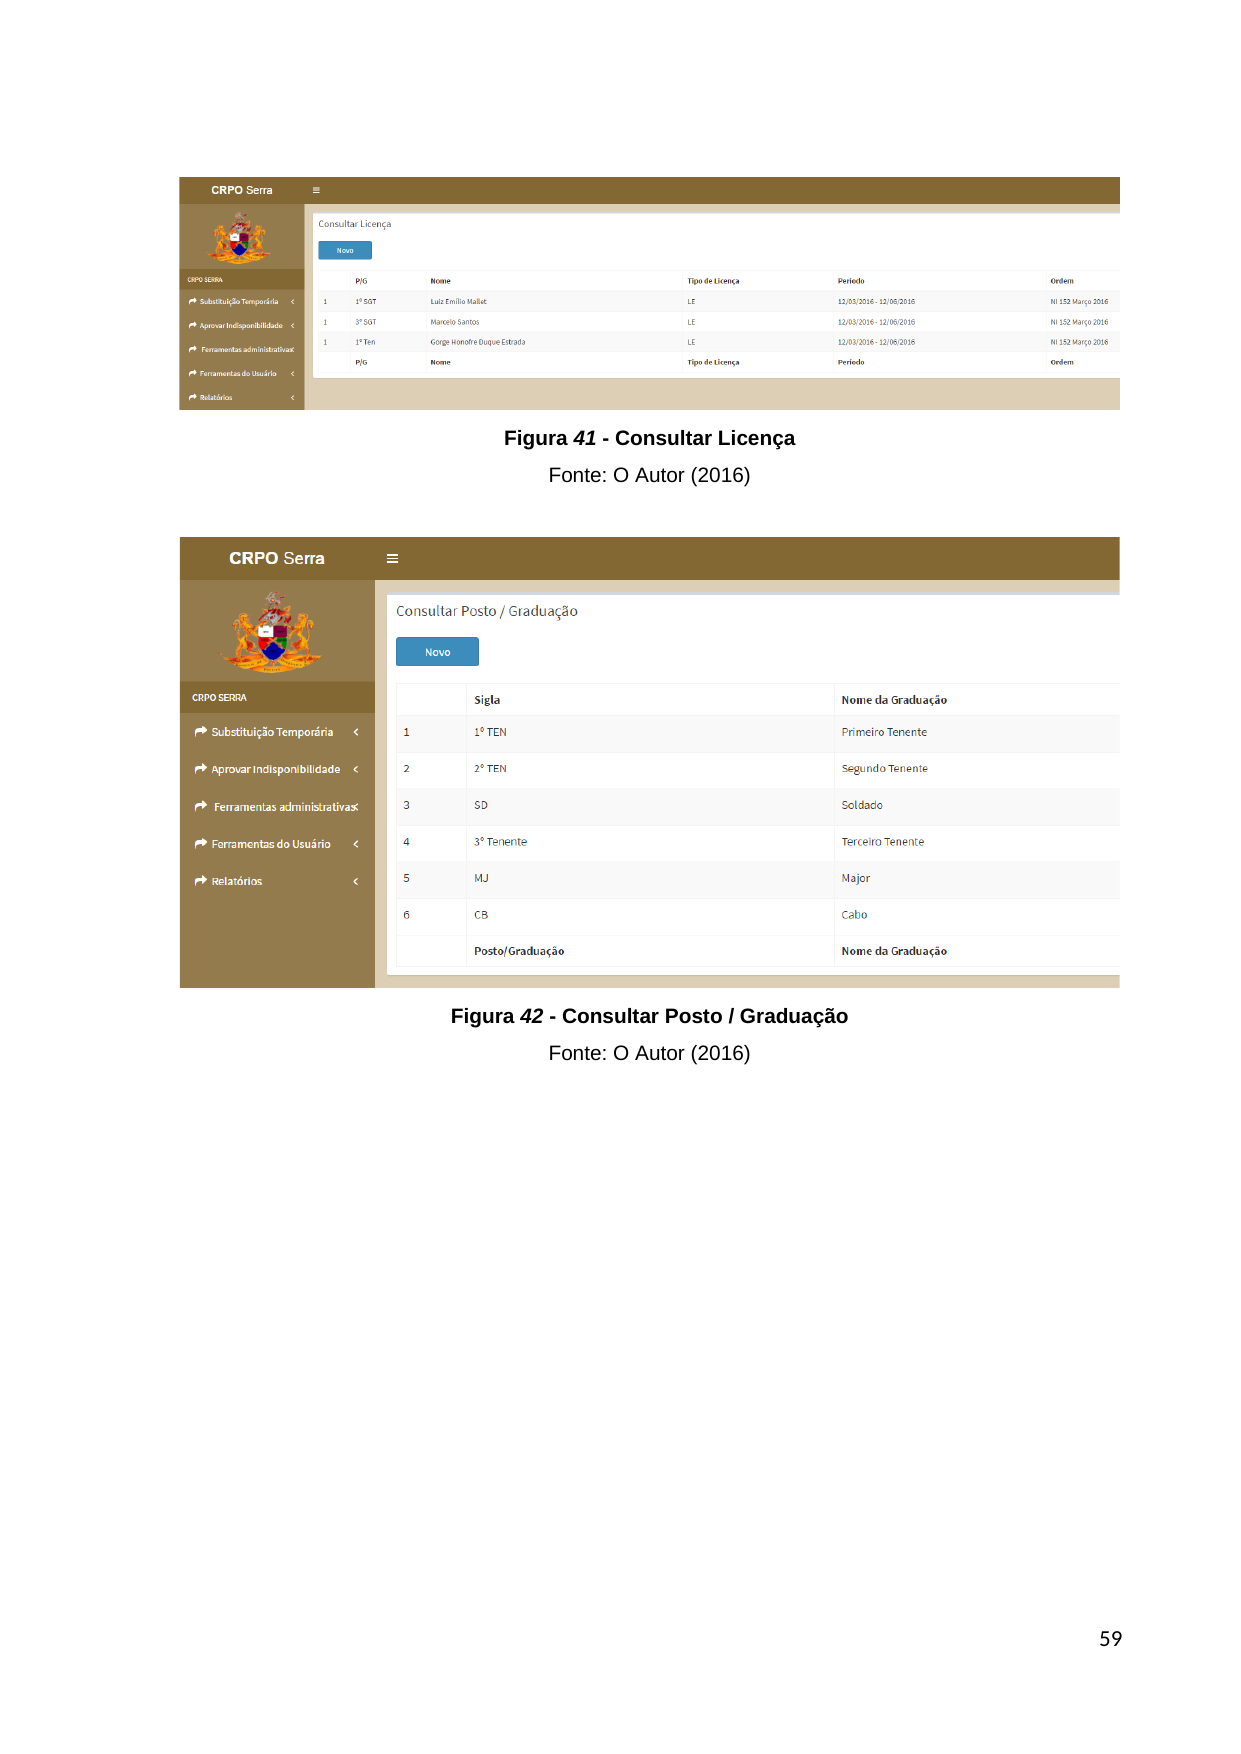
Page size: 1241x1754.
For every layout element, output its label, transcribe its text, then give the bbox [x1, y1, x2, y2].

text Figura 41 - Consultar Licença [177, 426, 1122, 450]
text Fonte: O Autor (2016) [177, 463, 1122, 487]
text Figura 42 - Consultar Posto / Graduação [177, 1004, 1122, 1028]
text Fonte: O Autor (2016) [177, 1041, 1122, 1065]
picture [179, 537, 1120, 988]
picture [179, 177, 1120, 410]
